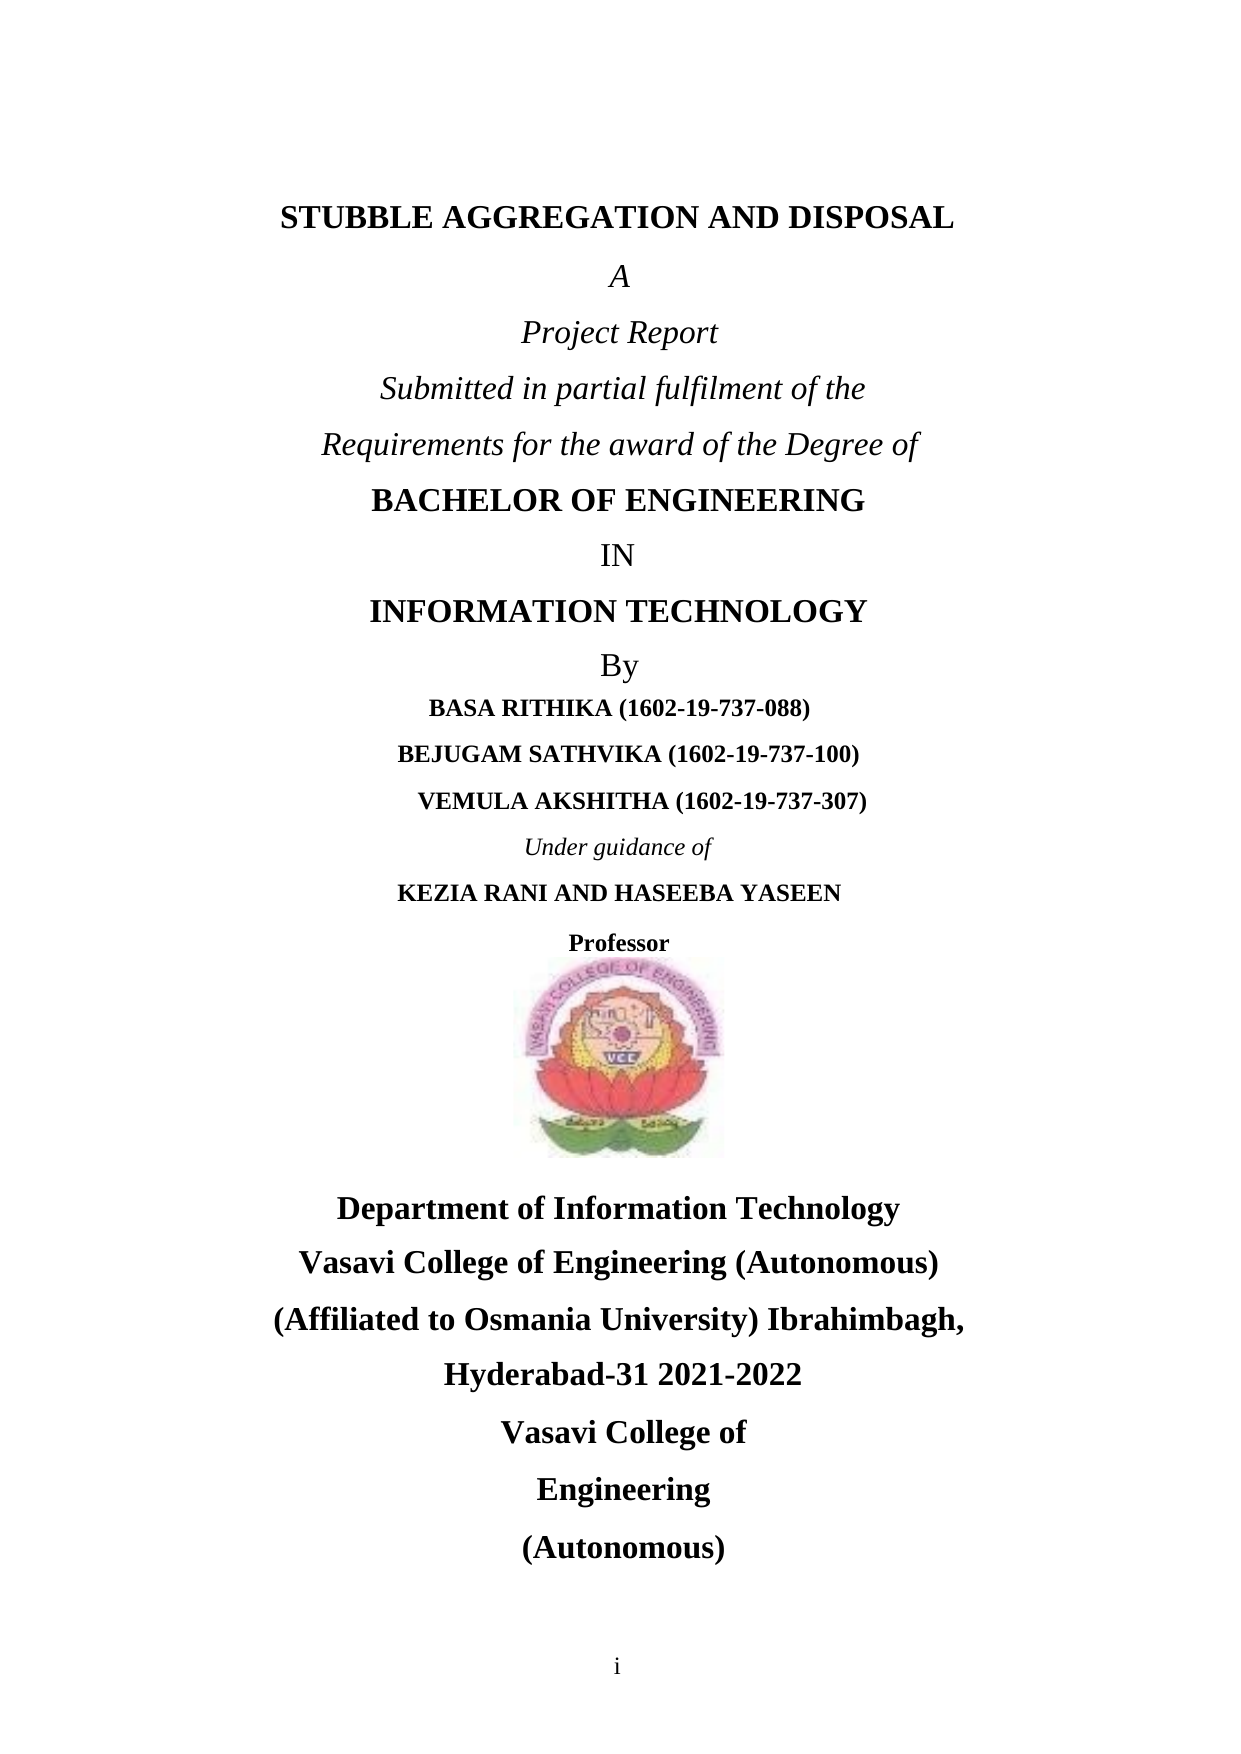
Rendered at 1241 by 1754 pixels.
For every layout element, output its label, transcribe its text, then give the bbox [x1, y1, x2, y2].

text VEMULA AKSHITHA (1602-19-737-307) [373, 786, 1095, 814]
text Project Report [150, 312, 1089, 351]
text A [150, 257, 1089, 295]
text Department of Information Technology [337, 1188, 1095, 1227]
text BASA RITHIKA (1602-19-737-088) [150, 693, 1089, 722]
text Hyderabad-31 2021-2022 Vasavi College of Engineering (Autonomous) [443, 1355, 802, 1566]
text Requirements for the award of the Degree of [321, 424, 1095, 463]
text Submitted in partial fulfilment of the [372, 368, 1095, 407]
text STUBBLE AGGREGATION AND DISPOSAL [150, 197, 1085, 236]
text (Affiliated to Osmania University) Ibrahimbagh, [150, 1299, 964, 1337]
text KEZIA RANI AND HASEEBA YASEEN [150, 878, 1089, 907]
text BACHELOR OF ENGINEERING [371, 480, 1095, 519]
text IN [150, 535, 1085, 573]
text Under guidance of [148, 832, 1086, 861]
text BEJUGAM SATHVIKA (1602-19-737-100) [335, 739, 1095, 768]
text Vasavi College of Engineering (Autonomous) [150, 1243, 939, 1281]
text By [150, 645, 1089, 684]
picture [513, 957, 725, 1158]
text INFORMATION TECHNOLOGY [369, 591, 1095, 629]
text Professor [148, 928, 1089, 957]
